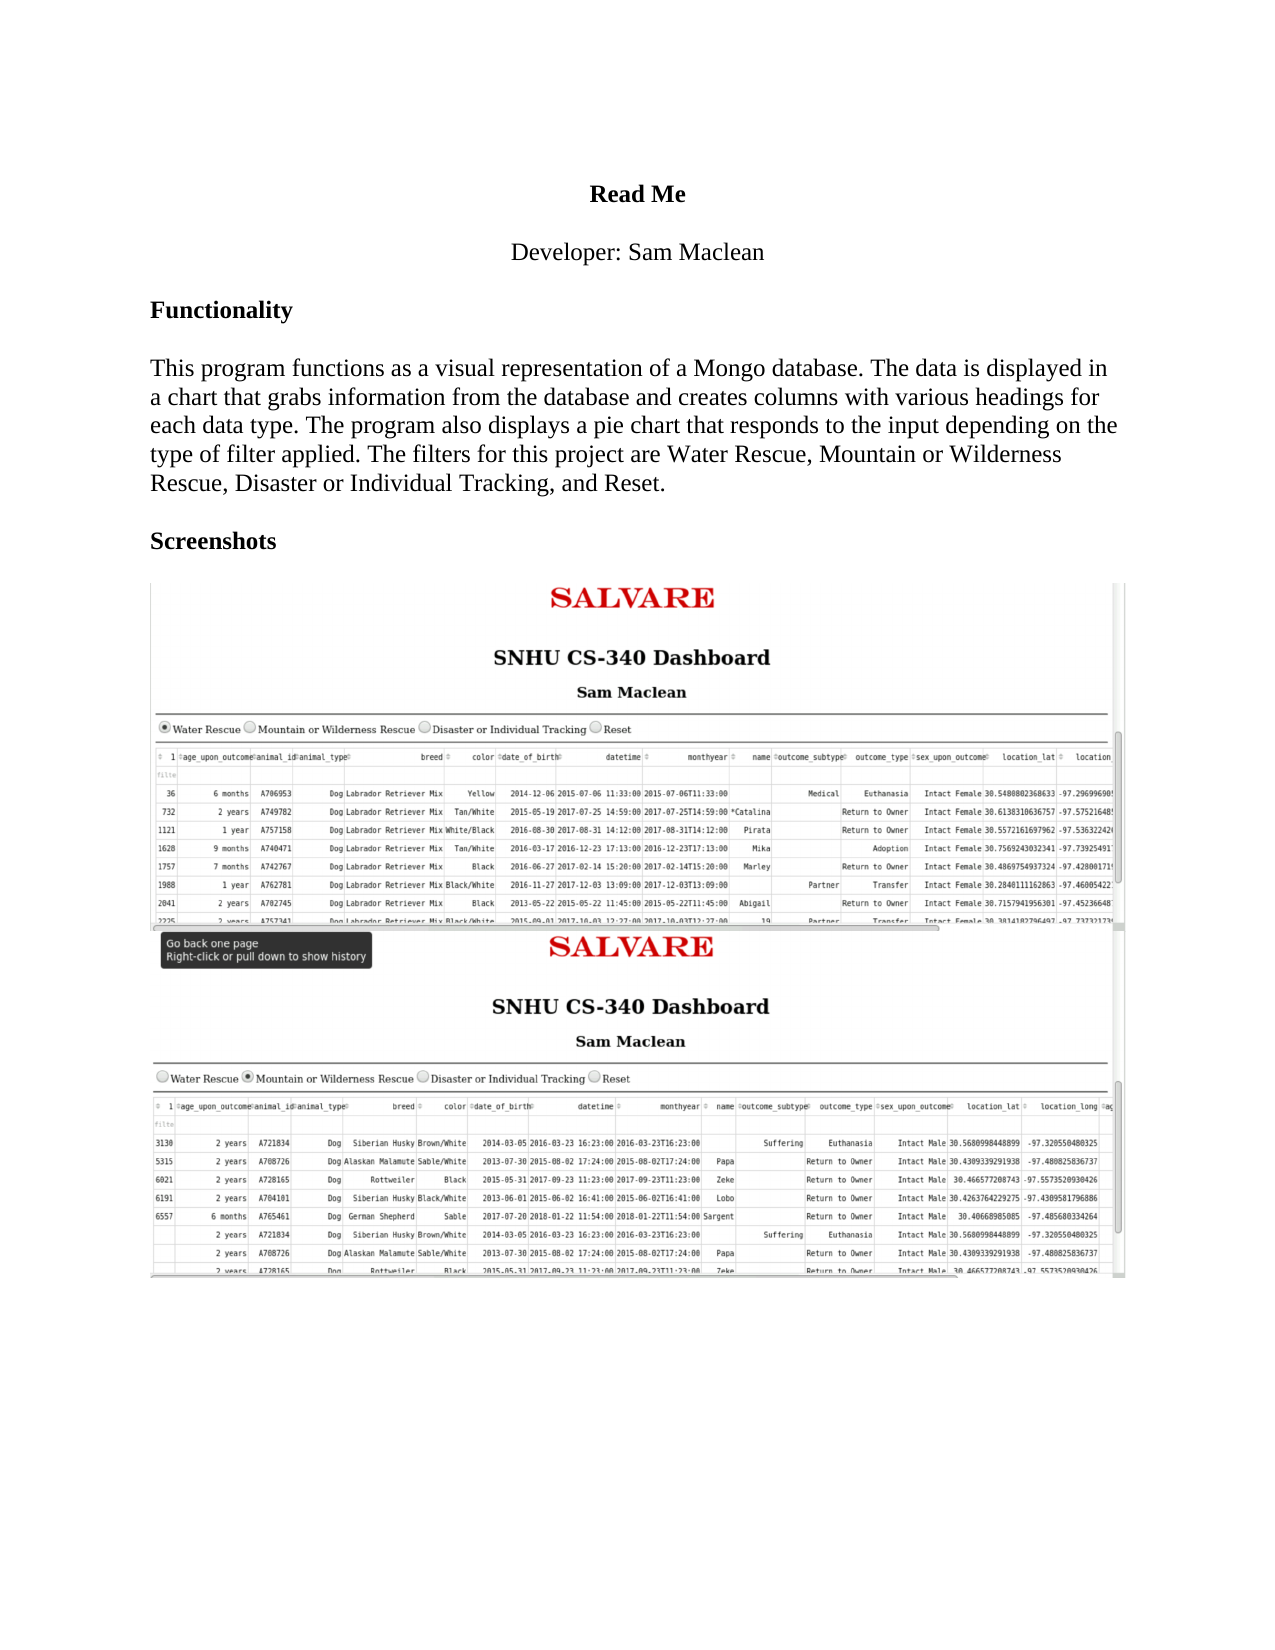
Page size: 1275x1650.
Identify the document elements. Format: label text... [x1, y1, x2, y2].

text Developer: Sam Maclean [150, 237, 1125, 266]
picture [150, 583, 1125, 1278]
text Screenshots [150, 526, 1125, 554]
text Read Me [150, 179, 1125, 208]
text Functionality [150, 295, 1125, 324]
text This program functions as a visual representation of a Mongo database. The data is displayed in a chart that grabs information from the database and creates columns with various headings for each data type. The program also displays a pie chart that responds to the input depending on the type of filter applied. The filters for this project are Water Rescue, Mountain or Wilderness Rescue, Disaster or Individual Tracking, and Reset. [150, 353, 1125, 497]
